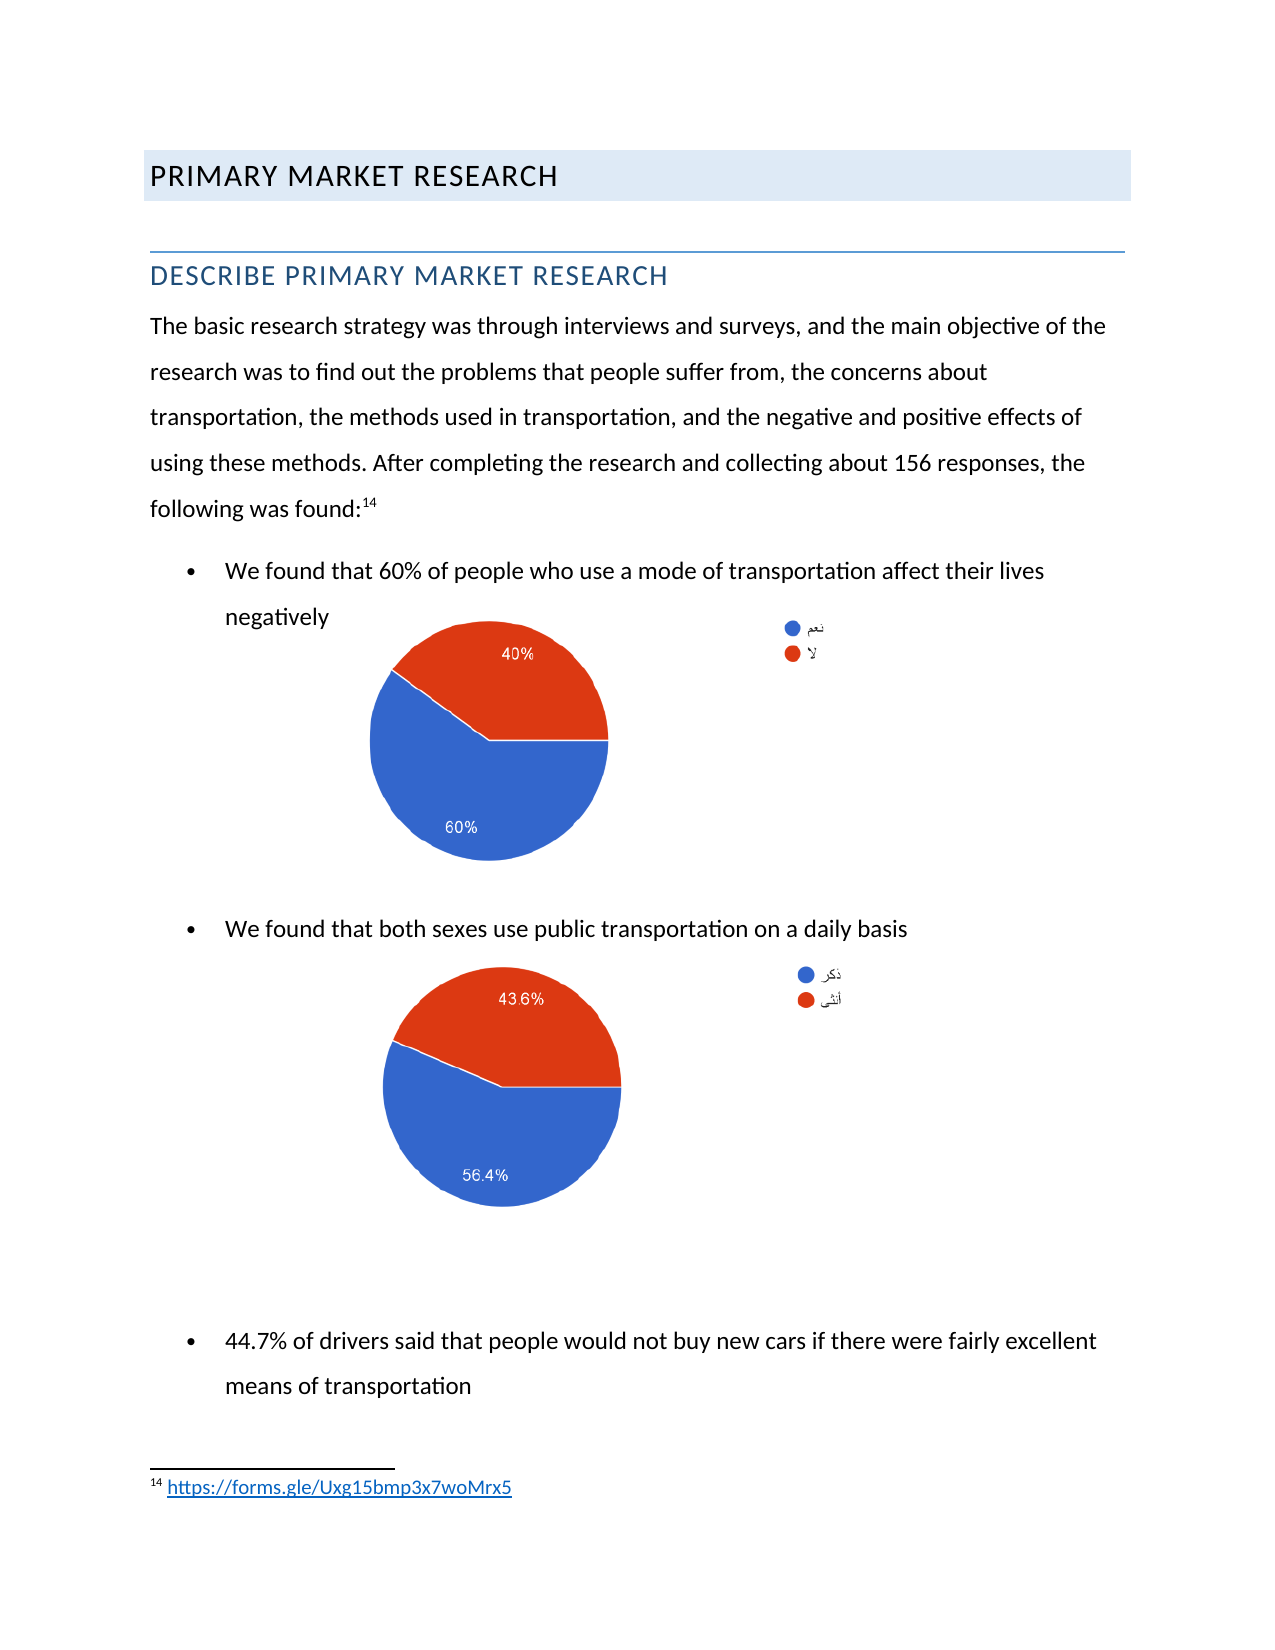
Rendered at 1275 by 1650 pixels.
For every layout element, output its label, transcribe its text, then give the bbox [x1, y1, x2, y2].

list We found that 60% of people who use a mode of transportation affect their lives negatively [187, 555, 1125, 632]
subtitle Primary Market Research [150, 156, 1125, 194]
list 44.7% of drivers said that people would not buy new cars if there were fairly excellent means of transportation [187, 1325, 1125, 1401]
picture [362, 611, 840, 871]
picture [377, 960, 873, 1218]
subtitle Describe Primary Market Research [150, 253, 1125, 292]
list We found that both sexes use public transportation on a daily basis [187, 913, 1125, 944]
text The basic research strategy was through interviews and surveys, and the main objective of the research was to find out the problems that people suffer from, the concerns about transportation, the methods used in transportation, and the negative and positive effects of using these methods. After completing the research and collecting about 156 responses, the following was found: [150, 310, 1125, 523]
